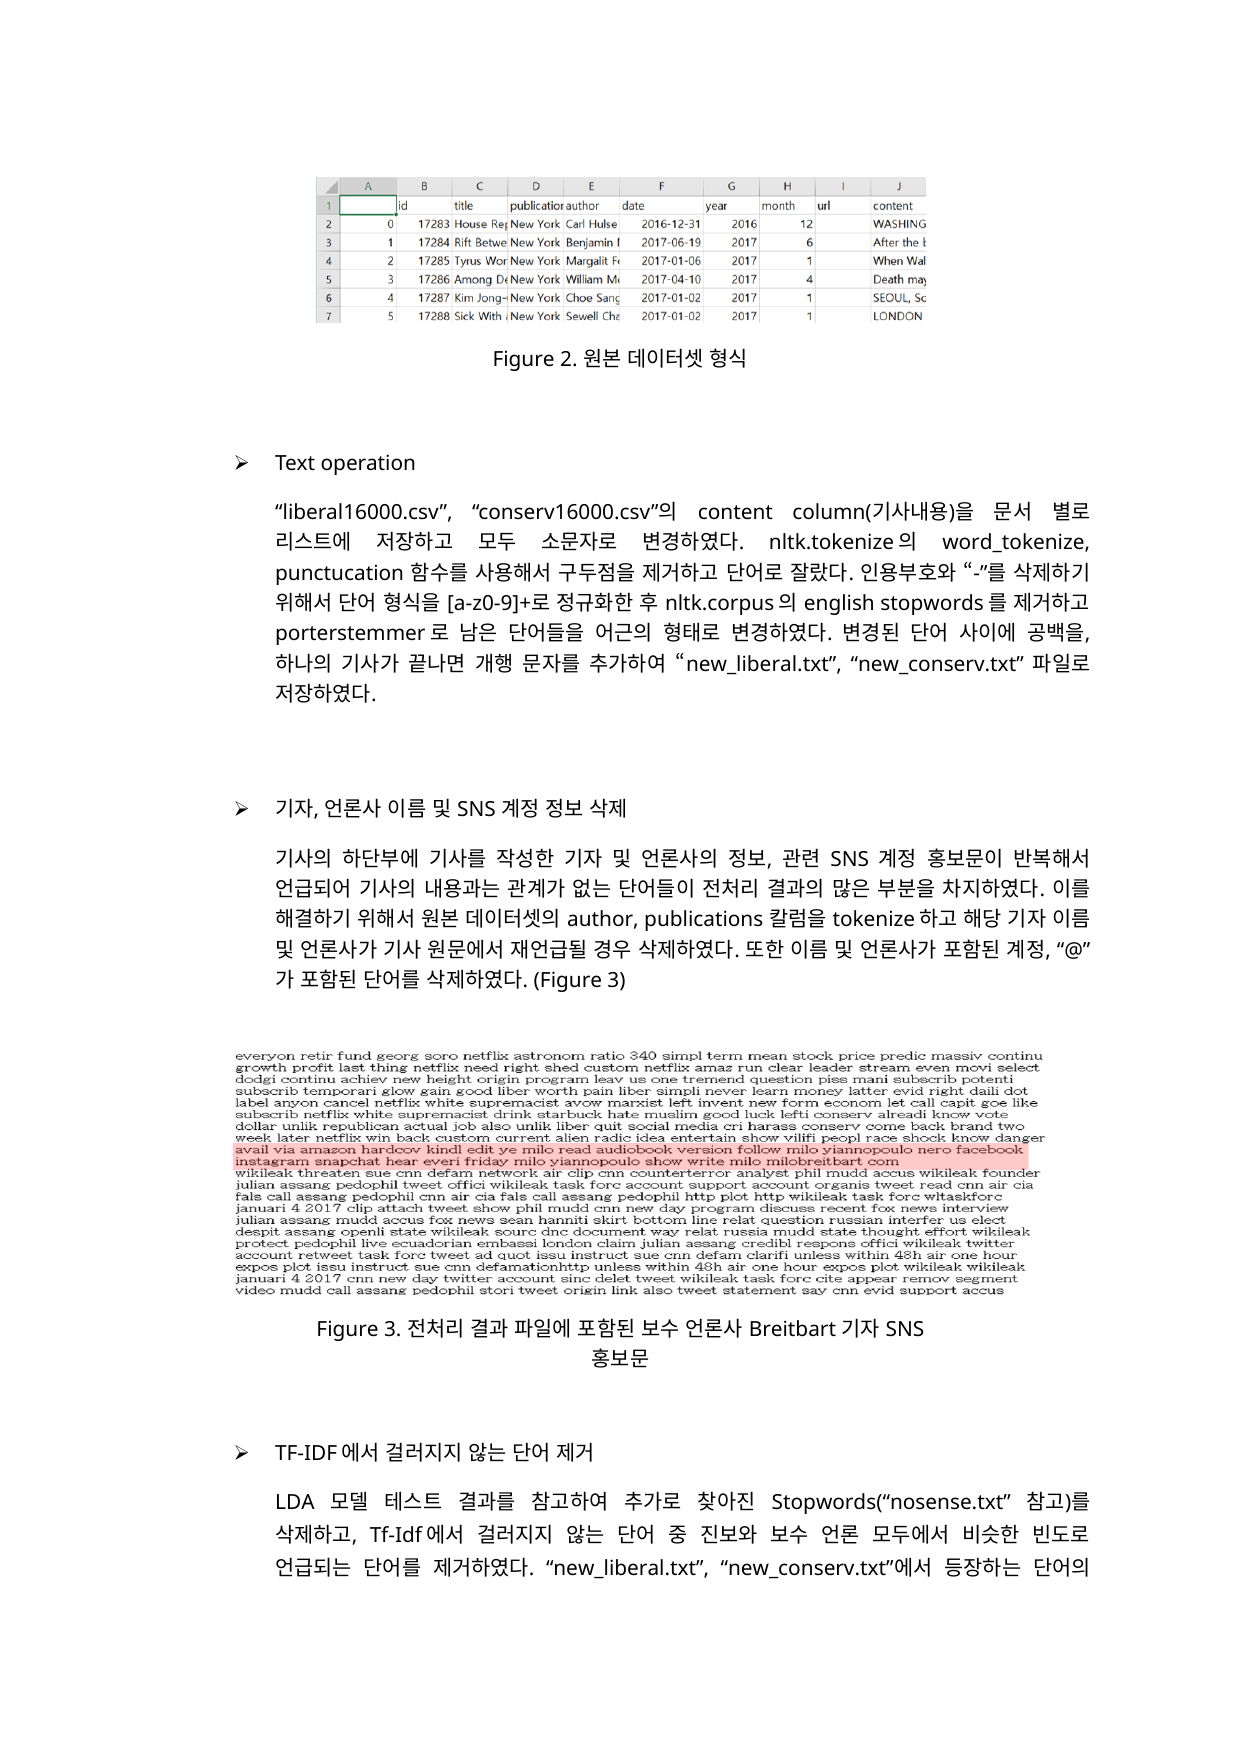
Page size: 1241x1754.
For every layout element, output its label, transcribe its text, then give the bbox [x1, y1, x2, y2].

text “liberal16000.csv”, “conserv16000.csv”의 content column(기사내용)을 문서 별로 리스트에 저장하고 모두 소문자로 변경하였다. nltk.tokenize의 word_tokenize, punctucation 함수를 사용해서 구두점을 제거하고 단어로 잘랐다. 인용부호와 “-”를 삭제하기 위해서 단어 형식을 [a-z0-9]+로 정규화한 후 nltk.corpus의 english stopwords를 제거하고 porterstemmer로 남은 단어들을 어근의 형태로 변경하였다. 변경된 단어 사이에 공백을, 하나의 기사가 끝나면 개행 문자를 추가하여 “new_liberal.txt”, “new_conserv.txt” 파일로 저장하였다. [275, 495, 1090, 707]
list Text operation [233, 448, 1090, 476]
text Figure 2. 원본 데이터셋 형식 [150, 342, 1090, 372]
list 기자, 언론사 이름 및 SNS 계정 정보 삭제 [233, 793, 1090, 823]
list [275, 1486, 1090, 1581]
text 기사의 하단부에 기사를 작성한 기자 및 언론사의 정보, 관련 SNS 계정 홍보문이 반복해서 언급되어 기사의 내용과는 관계가 없는 단어들이 전처리 결과의 많은 부분을 차지하였다. 이를 해결하기 위해서 원본 데이터셋의 author, publications 칼럼을 tokenize하고 해당 기자 이름 및 언론사가 기사 원문에서 재언급될 경우 삭제하였다. 또한 이름 및 언론사가 포함된 계정, “@”가 포함된 단어를 삭제하였다. (Figure 3) [275, 842, 1090, 994]
picture [233, 1050, 1049, 1295]
picture [316, 177, 927, 323]
list TF-IDF에서 걸러지지 않는 단어 제거 [233, 1436, 1090, 1466]
